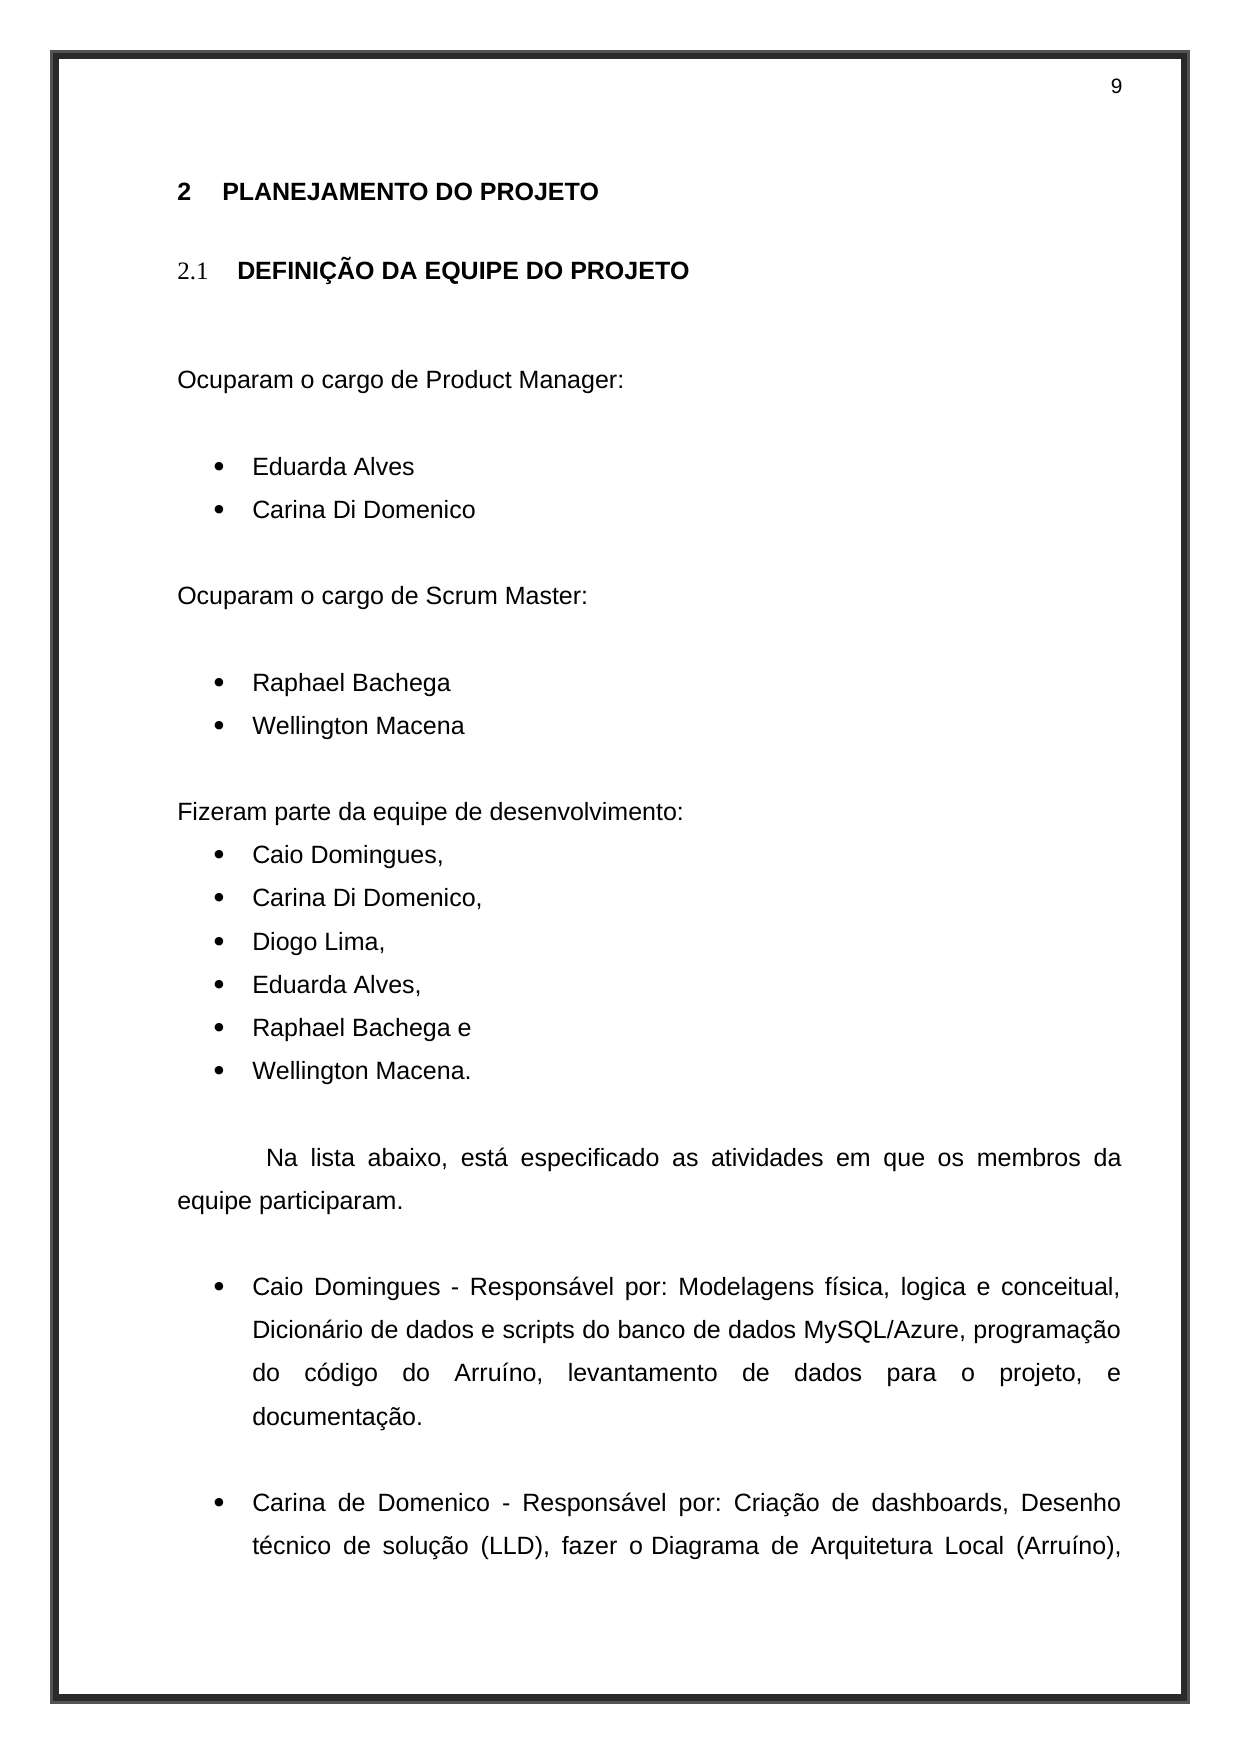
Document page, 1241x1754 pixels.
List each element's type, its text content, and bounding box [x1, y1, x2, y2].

list Caio Domingues - Responsável por: Modelagens física, logica e conceitual, Dicionário de dados e scripts do banco de dados MySQL/Azure, programação do código do Arruíno, levantamento de dados para o projeto, e documentação. [214, 1272, 1122, 1430]
list Caio Domingues, [214, 840, 1122, 869]
list Wellington Macena. [214, 1056, 1122, 1085]
subtitle PLANEJAMENTO DO PROJETO [177, 177, 1122, 206]
text Ocuparam o cargo de Scrum Master: [177, 581, 1122, 610]
list Carina Di Domenico, [214, 883, 1122, 912]
list Raphael Bachega [214, 667, 1122, 696]
text Ocuparam o cargo de Product Manager: [177, 365, 1122, 394]
subtitle Definição da Equipe do projeto [177, 256, 1122, 285]
list Eduarda Alves [214, 452, 1122, 481]
list Wellington Macena [214, 711, 1122, 739]
list Diogo Lima, [214, 927, 1122, 956]
list Raphael Bachega e [214, 1013, 1122, 1042]
text Na lista abaixo, está especificado as atividades em que os membros da equipe participaram. [177, 1143, 1122, 1214]
text Fizeram parte da equipe de desenvolvimento: [177, 797, 1122, 826]
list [214, 1488, 1122, 1560]
list Eduarda Alves, [214, 970, 1122, 999]
list Carina Di Domenico [214, 495, 1122, 524]
